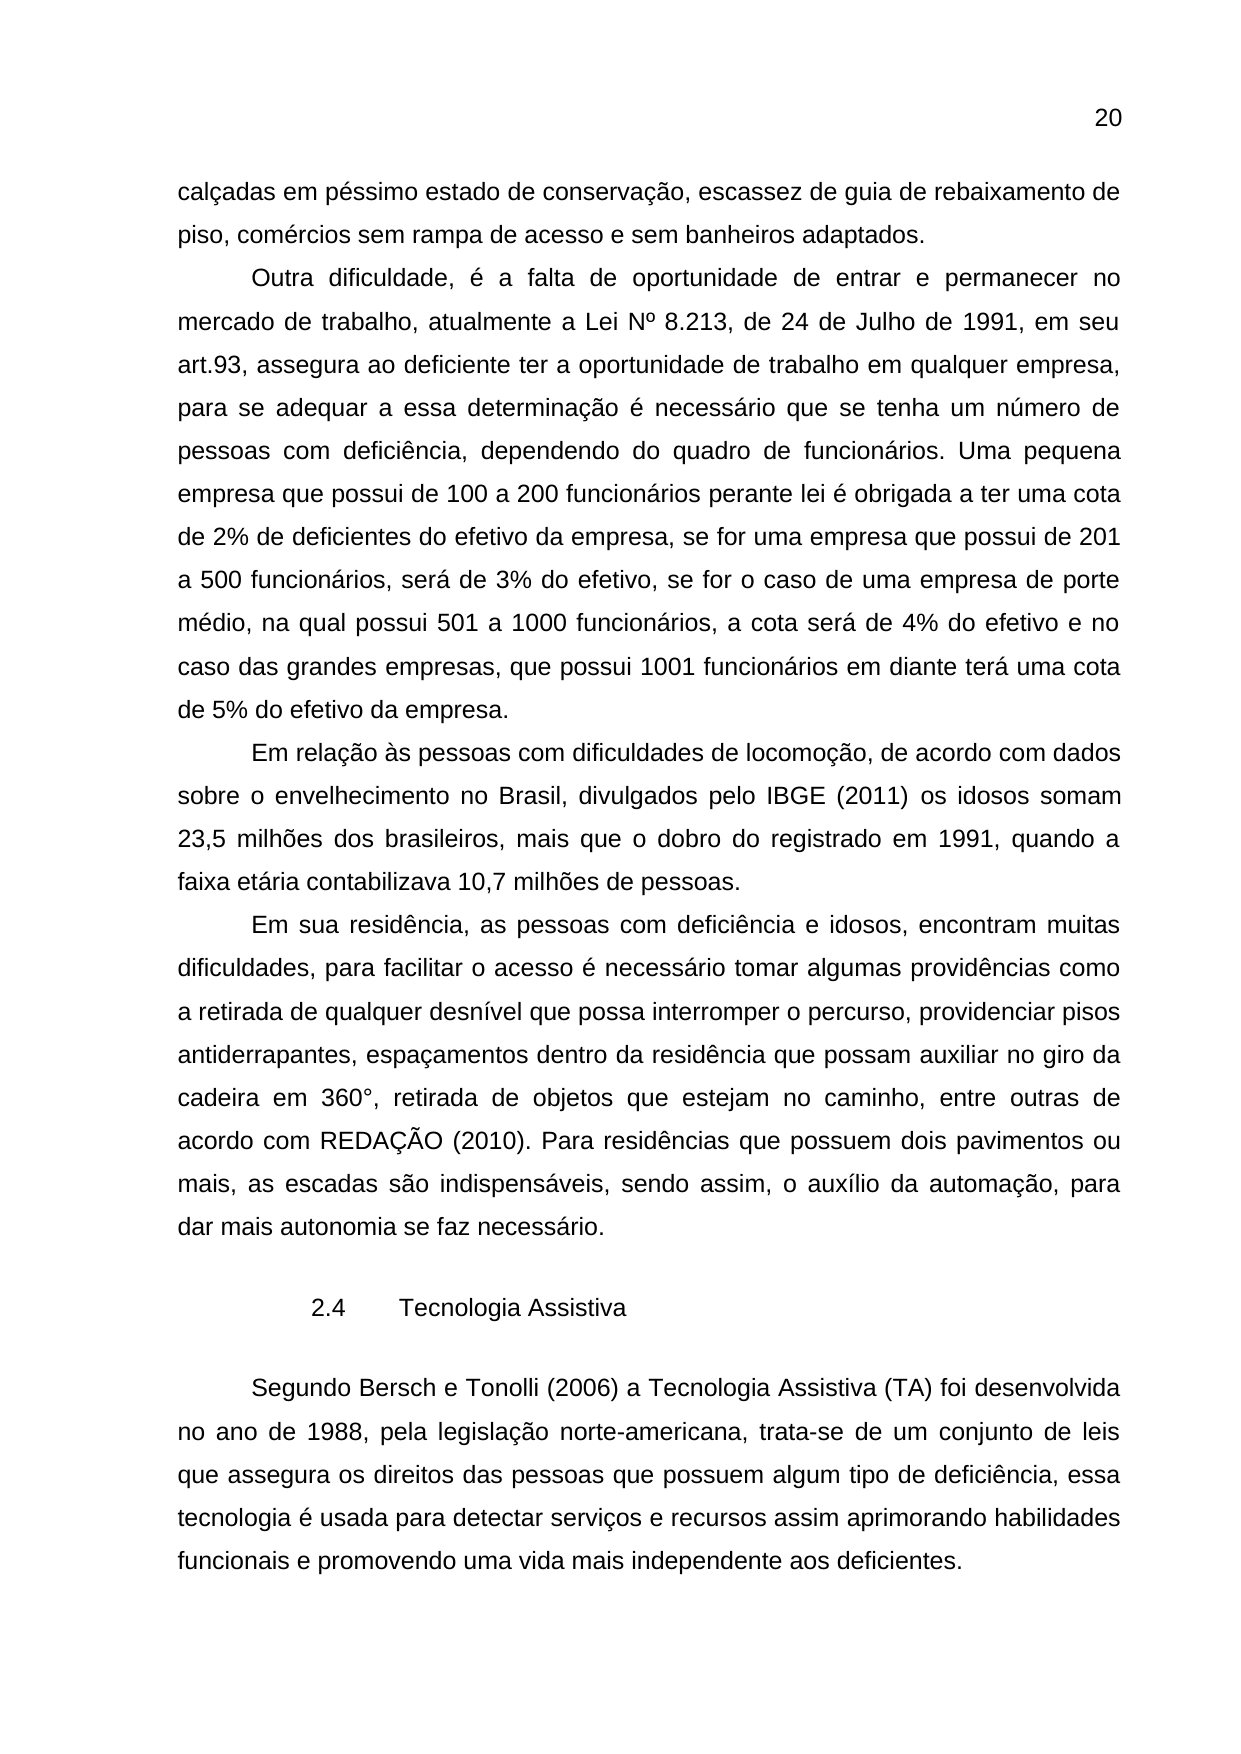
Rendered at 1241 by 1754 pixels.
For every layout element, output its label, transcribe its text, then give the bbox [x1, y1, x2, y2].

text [177, 177, 1122, 249]
text Em relação às pessoas com dificuldades de locomoção, de acordo com dados sobre o envelhecimento no Brasil, divulgados pelo IBGE (2011) os idosos somam 23,5 milhões dos brasileiros, mais que o dobro do registrado em 1991, quando a faixa etária contabilizava 10,7 milhões de pessoas. [177, 738, 1122, 896]
text Outra dificuldade, é a falta de oportunidade de entrar e permanecer no mercado de trabalho, atualmente a Lei Nº 8.213, de 24 de Julho de 1991, em seu art.93, assegura ao deficiente ter a oportunidade de trabalho em qualquer empresa, para se adequar a essa determinação é necessário que se tenha um número de pessoas com deficiência, dependendo do quadro de funcionários. Uma pequena empresa que possui de 200 funcionários perante lei é obrigada a ter uma cota de 2% de deficientes do efetivo da empresa, se for uma empresa que possui de 500 funcionários, será de 3% do efetivo, se for o caso de uma empresa de porte médio, na qual possui 1000 funcionários, a cota será de 4% do efetivo e no caso das grandes empresas, que possui 1001 funcionários em diante terá uma cota de 5% do efetivo da empresa. [177, 263, 1122, 723]
text Segundo Bersch e Tonolli (2006) a Tecnologia Assistiva (TA) foi desenvolvida no ano de 1988, pela legislação norte-americana, trata-se de um conjunto de leis que assegura os direitos das pessoas que possuem algum tipo de deficiência, essa tecnologia é usada para detectar serviços e recursos assim aprimorando habilidades funcionais e promovendo uma vida mais independente aos deficientes. [177, 1373, 1122, 1575]
subtitle Tecnologia Assistiva [237, 1293, 1122, 1322]
text Em sua residência, as pessoas com deficiência e idosos, encontram muitas dificuldades, para facilitar o acesso é necessário tomar algumas providências como a retirada de qualquer desnível que possa interromper o percurso, providenciar pisos antiderrapantes, espaçamentos dentro da residência que possam auxiliar no giro da cadeira em 360°, retirada de objetos que estejam no caminho, entre outras de acordo com REDAÇÃO (2010). Para residências que possuem dois pavimentos ou mais, as escadas são indispensáveis, sendo assim, o auxílio da automação, para dar mais autonomia se faz necessário. [177, 910, 1122, 1241]
